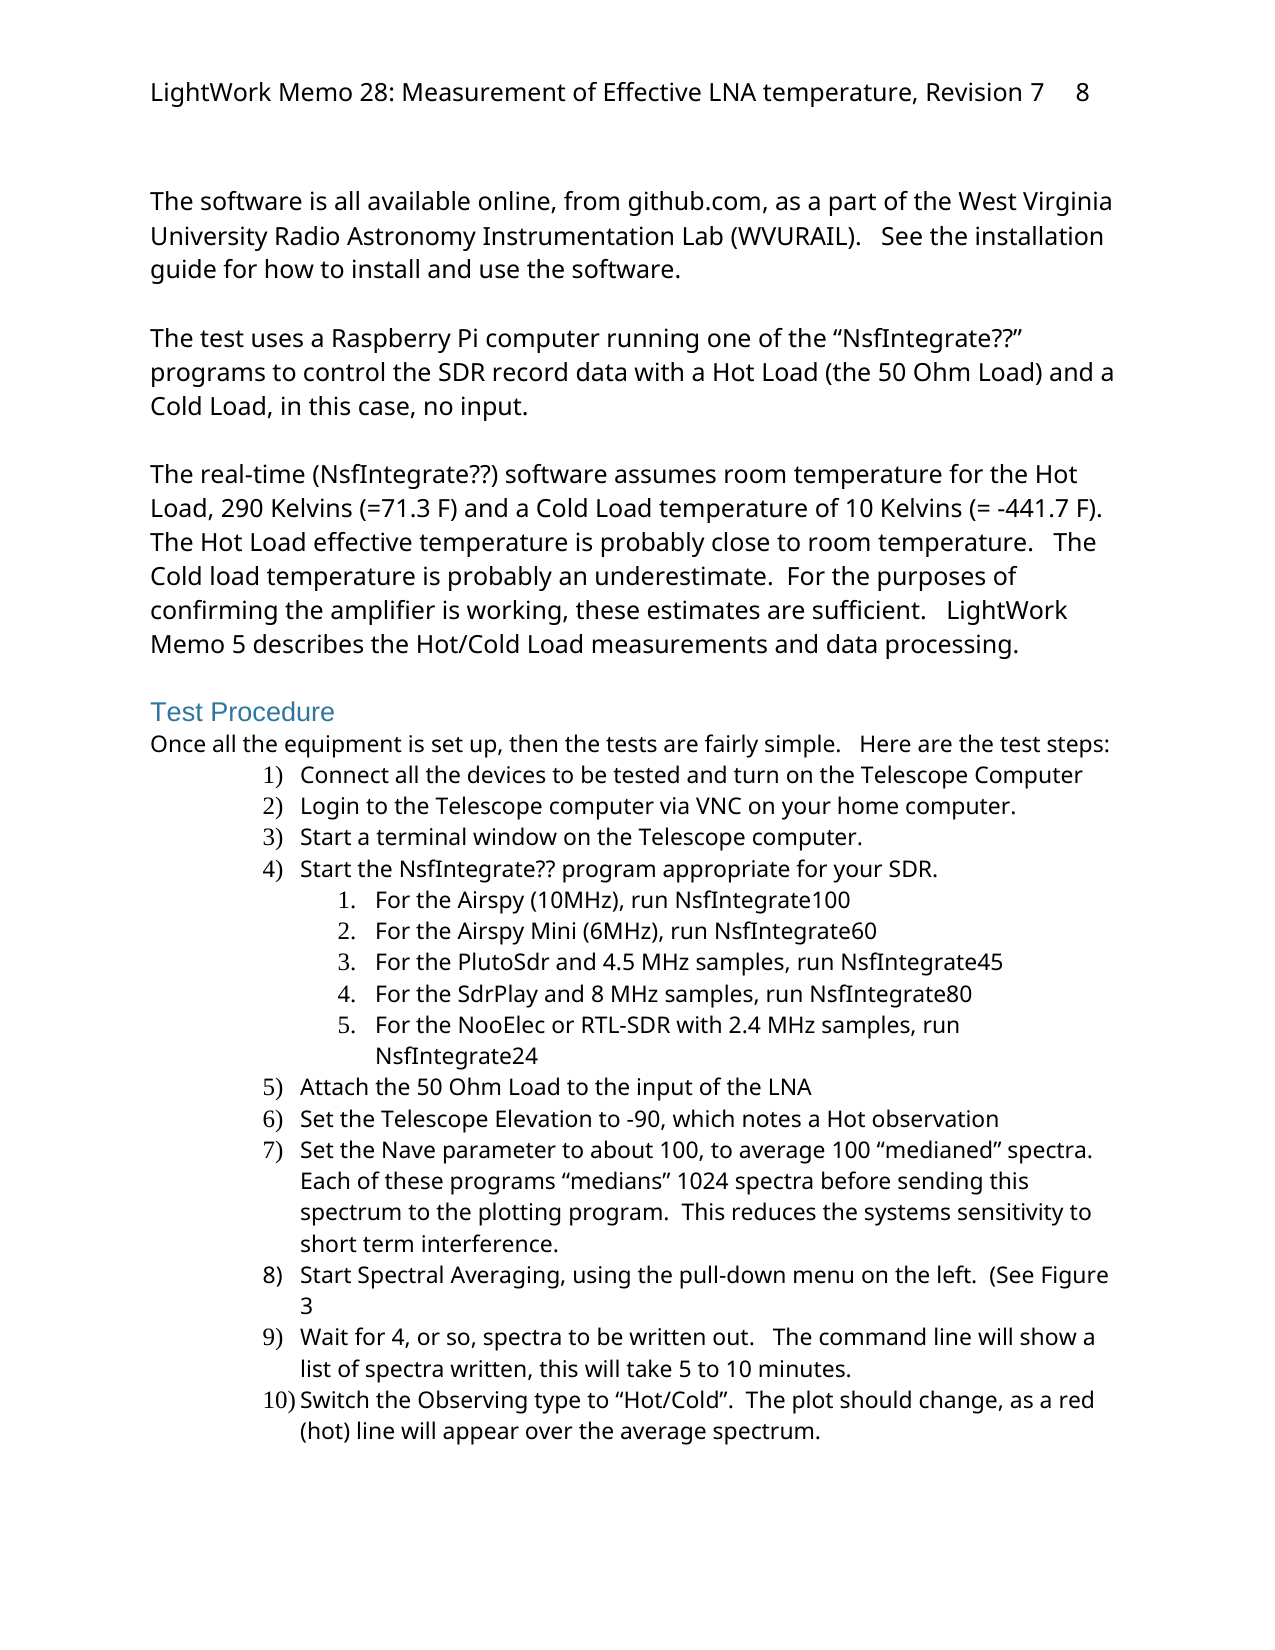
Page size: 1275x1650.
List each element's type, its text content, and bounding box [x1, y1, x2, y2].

list For the SdrPlay and 8 MHz samples, run NsfIntegrate80 [337, 978, 1125, 1009]
list Set the Nave parameter to about 100, to average 100 “medianed” spectra. Each of these programs “medians” 1024 spectra before sending this spectrum to the plotting program. This reduces the systems sensitivity to short term interference. [262, 1134, 1125, 1259]
list Switch the Observing type to “Hot/Cold”. The plot should change, as a red (hot) line will appear over the average spectrum. [262, 1384, 1125, 1446]
list Start Spectral Averaging, using the pull-down menu on the left. (See Figure 3 [262, 1259, 1125, 1321]
text Once all the equipment is set up, then the tests are fairly simple. Here are the test steps: [150, 728, 1125, 759]
list For the PlutoSdr and 4.5 MHz samples, run NsfIntegrate45 [337, 946, 1125, 978]
text The software is all available online, from github.com, as a part of the West Virginia University Radio Astronomy Instrumentation Lab (WVURAIL). See the installation guide for how to install and use the software. [150, 184, 1125, 286]
list For the Airspy Mini (6MHz), run NsfIntegrate60 [337, 915, 1125, 946]
list Attach the 50 Ohm Load to the input of the LNA [262, 1071, 1125, 1103]
list Start a terminal window on the Telescope computer. [262, 821, 1125, 853]
list For the Airspy (10MHz), run NsfIntegrate100 [337, 884, 1125, 915]
list Set the Telescope Elevation to -90, which notes a Hot observation [262, 1103, 1125, 1134]
list For the NooElec or RTL-SDR with 2.4 MHz samples, run NsfIntegrate24 [337, 1009, 1125, 1071]
list Login to the Telescope computer via VNC on your home computer. [262, 790, 1125, 821]
text The real-time (NsfIntegrate??) software assumes room temperature for the Hot Load, 290 Kelvins (=71.3 F) and a Cold Load temperature of 10 Kelvins (= -441.7 F). The Hot Load effective temperature is probably close to room temperature. The Cold load temperature is probably an underestimate. For the purposes of confirming the amplifier is working, these estimates are sufficient. LightWork Memo 5 describes the Hot/Cold Load measurements and data processing. [150, 457, 1125, 661]
list Wait for 4, or so, spectra to be written out. The command line will show a list of spectra written, this will take 5 to 10 minutes. [262, 1321, 1125, 1384]
text The test uses a Raspberry Pi computer running one of the “NsfIntegrate??” programs to control the SDR record data with a Hot Load (the 50 Ohm Load) and a Cold Load, in this case, no input. [150, 320, 1125, 422]
subtitle Test Procedure [150, 696, 1125, 728]
list Start the NsfIntegrate?? program appropriate for your SDR. [262, 853, 1125, 884]
list Connect all the devices to be tested and turn on the Telescope Computer [262, 759, 1125, 790]
